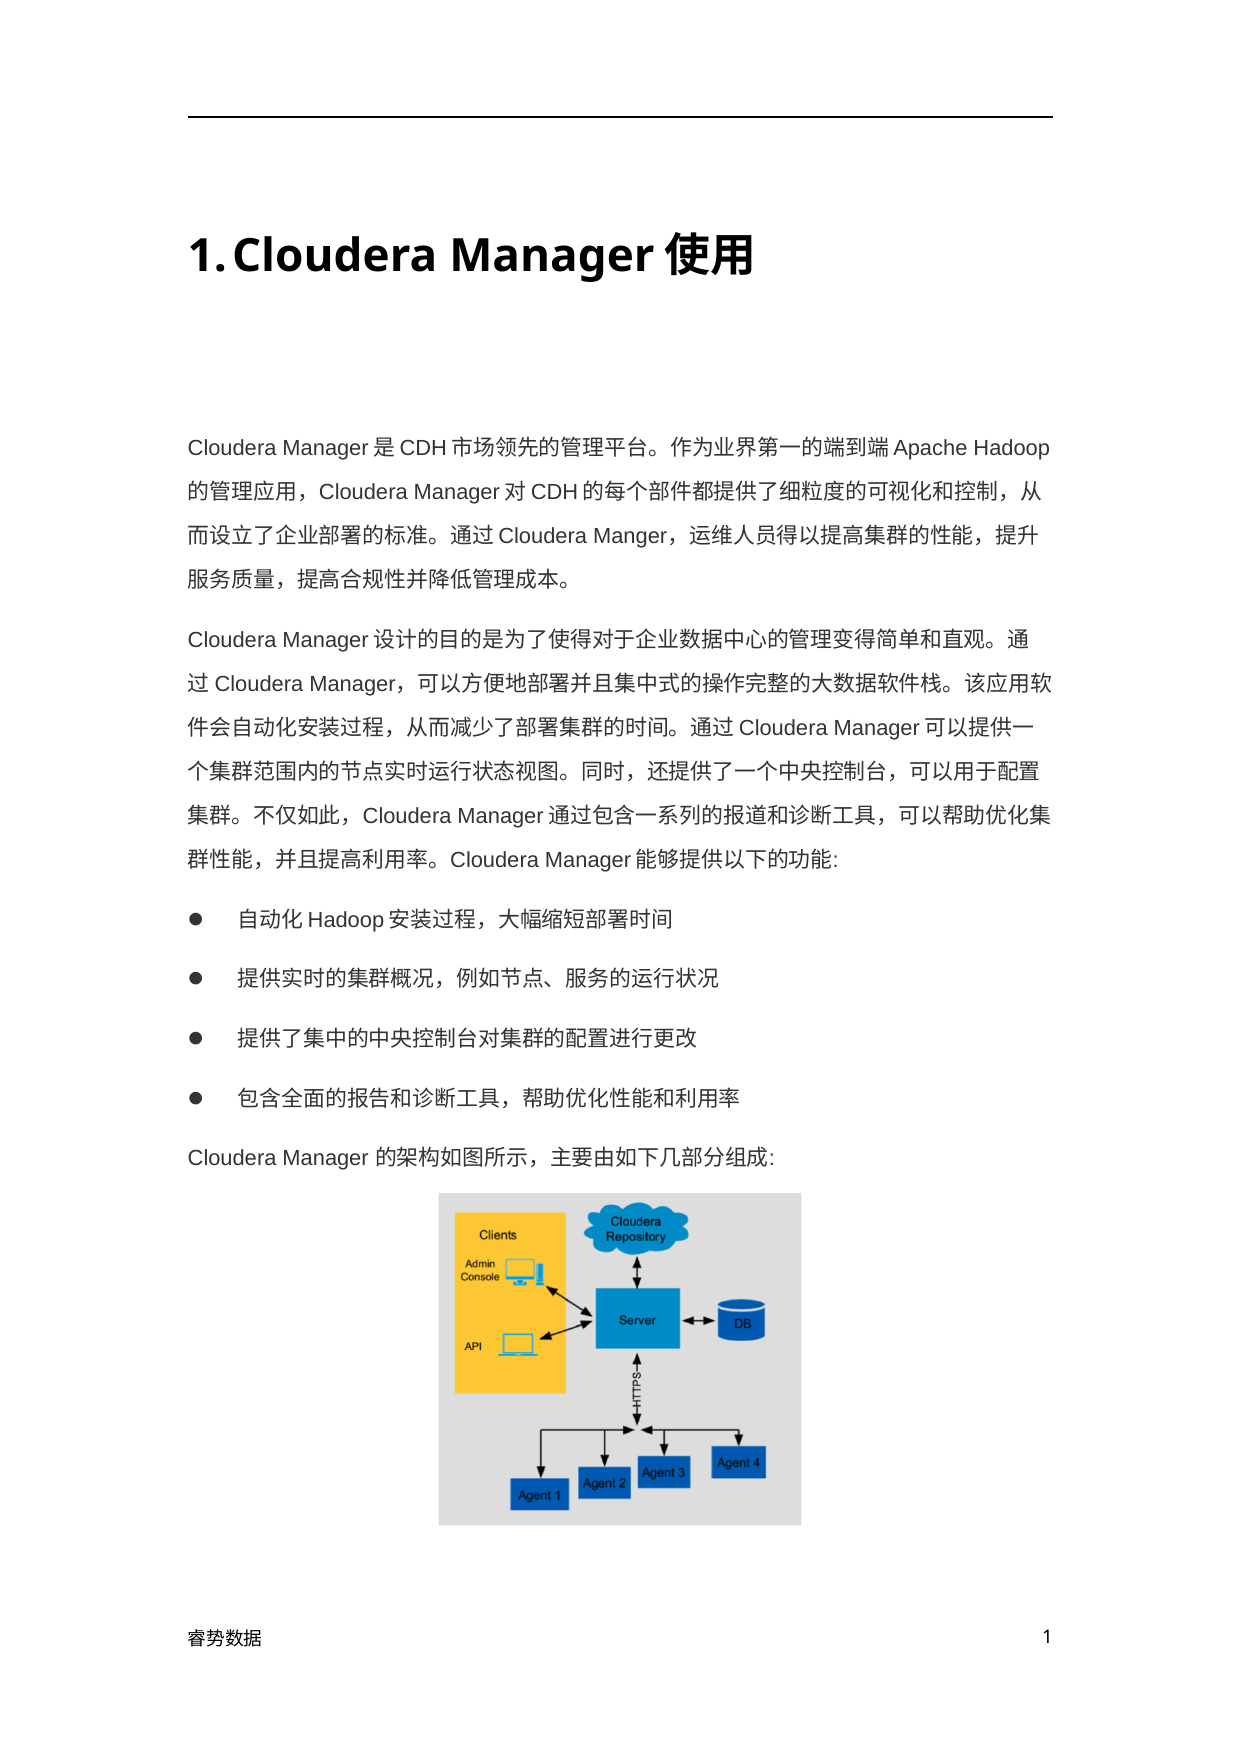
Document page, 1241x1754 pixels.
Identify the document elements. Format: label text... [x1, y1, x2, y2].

list 包含全面的报告和诊断工具，帮助优化性能和利用率 [187, 1074, 1053, 1119]
list 提供了集中的中央控制台对集群的配置进行更改 [187, 1015, 1053, 1059]
list 提供实时的集群概况，例如节点、服务的运行状况 [187, 955, 1053, 999]
list 自动化Hadoop安装过程，大幅缩短部署时间 [187, 896, 1053, 939]
text Cloudera Manager设计的目的是为了使得对于企业数据中心的管理变得简单和直观。通过 Cloudera Manager，可以方便地部署并且集中式的操作完整的大数据软件栈。该应用软件会自动化安装过程，从而减少了部署集群的时间。通过Cloudera Manager可以提供一个集群范围内的节点实时运行状态视图。同时，还提供了一个中央控制台，可以用于配置集群。不仅如此，Cloudera Manager通过包含一系列的报道和诊断工具，可以帮助优化集群性能，并且提高利用率。Cloudera Manager能够提供以下的功能: [187, 616, 1053, 880]
text Cloudera Manager是CDH市场领先的管理平台。作为业界第一的端到端Apache Hadoop的管理应用，Cloudera Manager对CDH的每个部件都提供了细粒度的可视化和控制，从而设立了企业部署的标准。通过Cloudera Manger，运维人员得以提高集群的性能，提升服务质量，提高合规性并降低管理成本。 [187, 424, 1053, 600]
subtitle Cloudera Manager使用 [187, 207, 1053, 296]
text Cloudera Manager 的架构如图所示，主要由如下几部分组成: [187, 1134, 1053, 1178]
